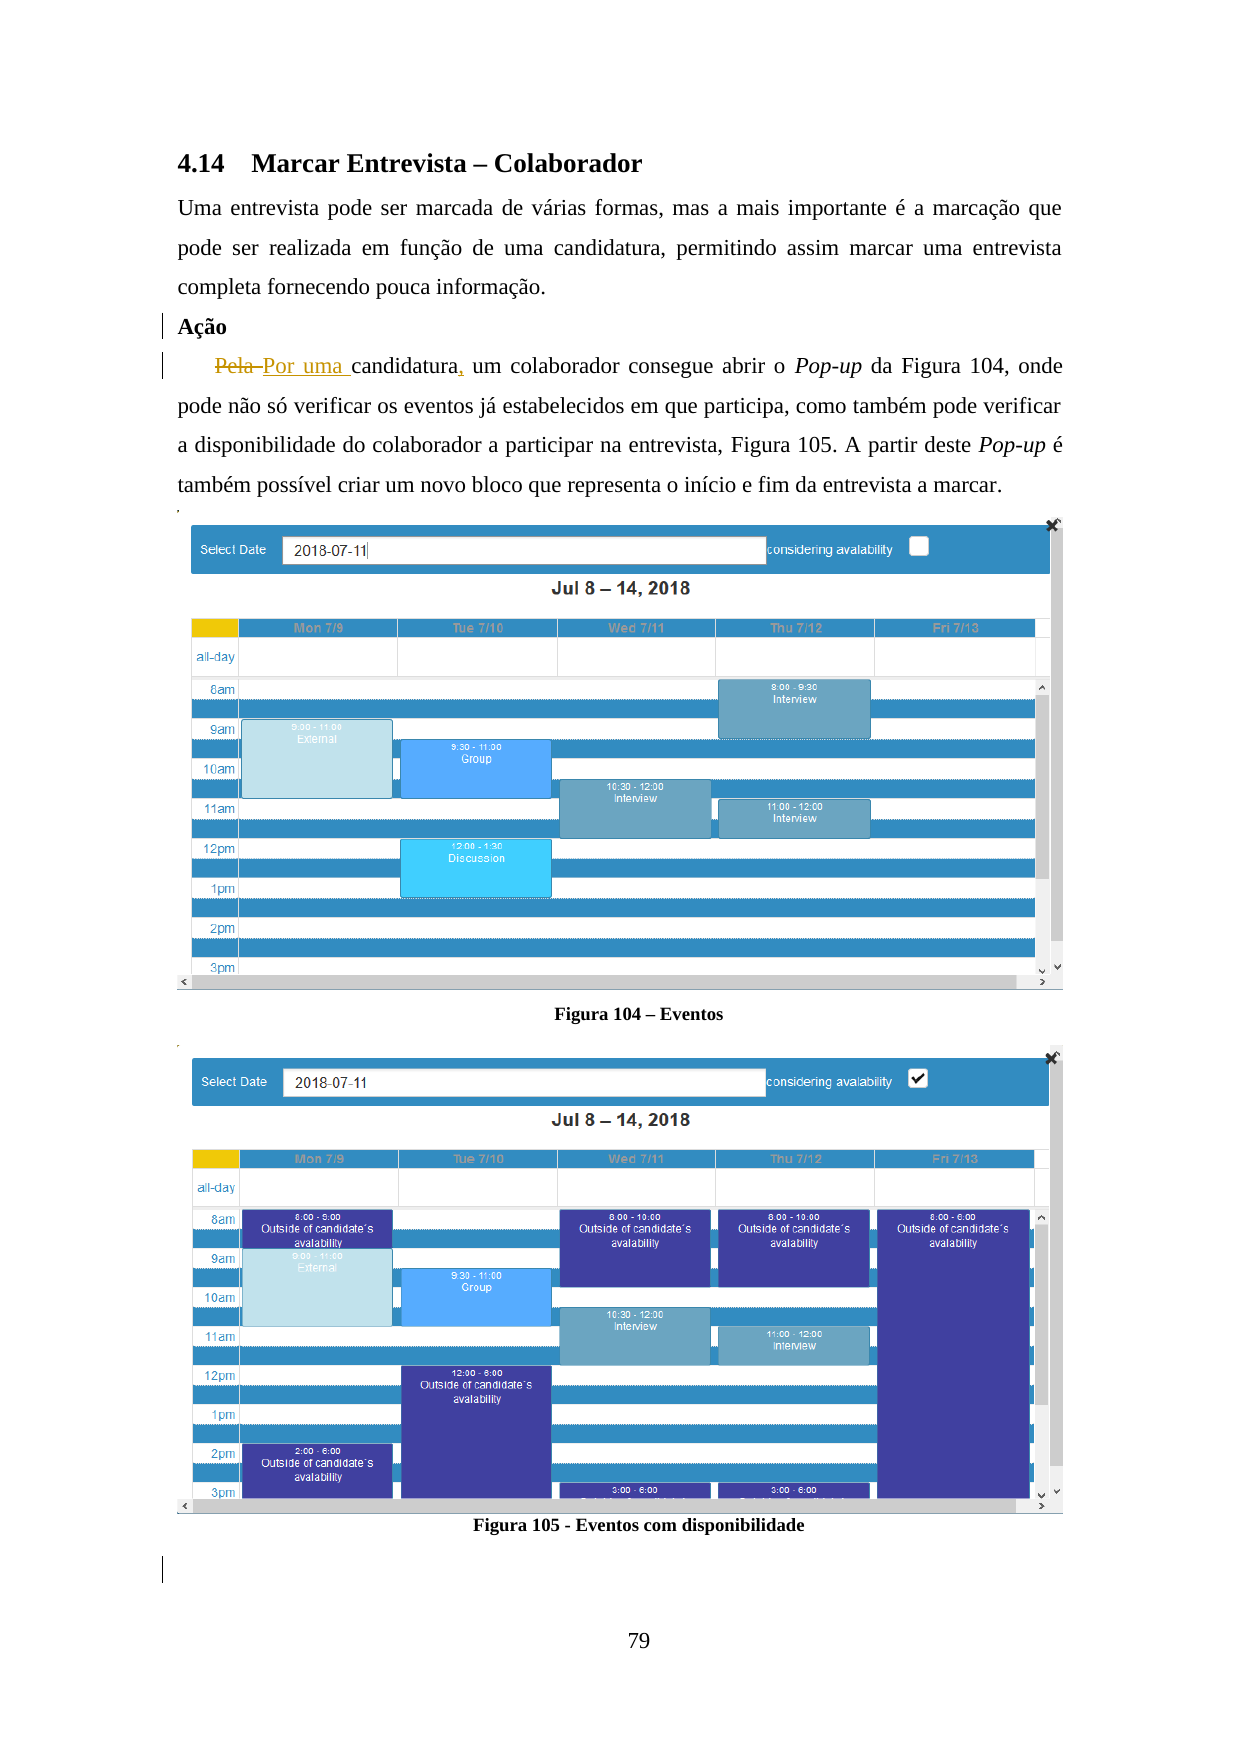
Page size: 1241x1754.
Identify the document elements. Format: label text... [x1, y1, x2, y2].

text Ação [177, 313, 1063, 339]
text Figura 105 - Eventos com disponibilidade [177, 1514, 1063, 1536]
text Figura 104 – Eventos [177, 1003, 1063, 1024]
text Uma entrevista pode ser marcada de várias formas, mas a mais importante é a marcação que pode ser realizada em função de uma candidatura, permitindo assim marcar uma entrevista completa fornecendo pouca informação. [177, 194, 1063, 299]
subtitle Marcar Entrevista – Colaborador [177, 148, 1063, 179]
picture [177, 1045, 1063, 1514]
text candidatura um colaborador consegue abrir o Pop-up da , onde pode não só verificar os eventos já estabelecidos em que participa, como também pode verificar a disponibilidade do colaborador a participar na entrevista, . A partir deste Pop-up é também possível criar um novo bloco que representa o início e fim da entrevista a marcar. [177, 352, 1063, 497]
picture [177, 510, 1063, 990]
